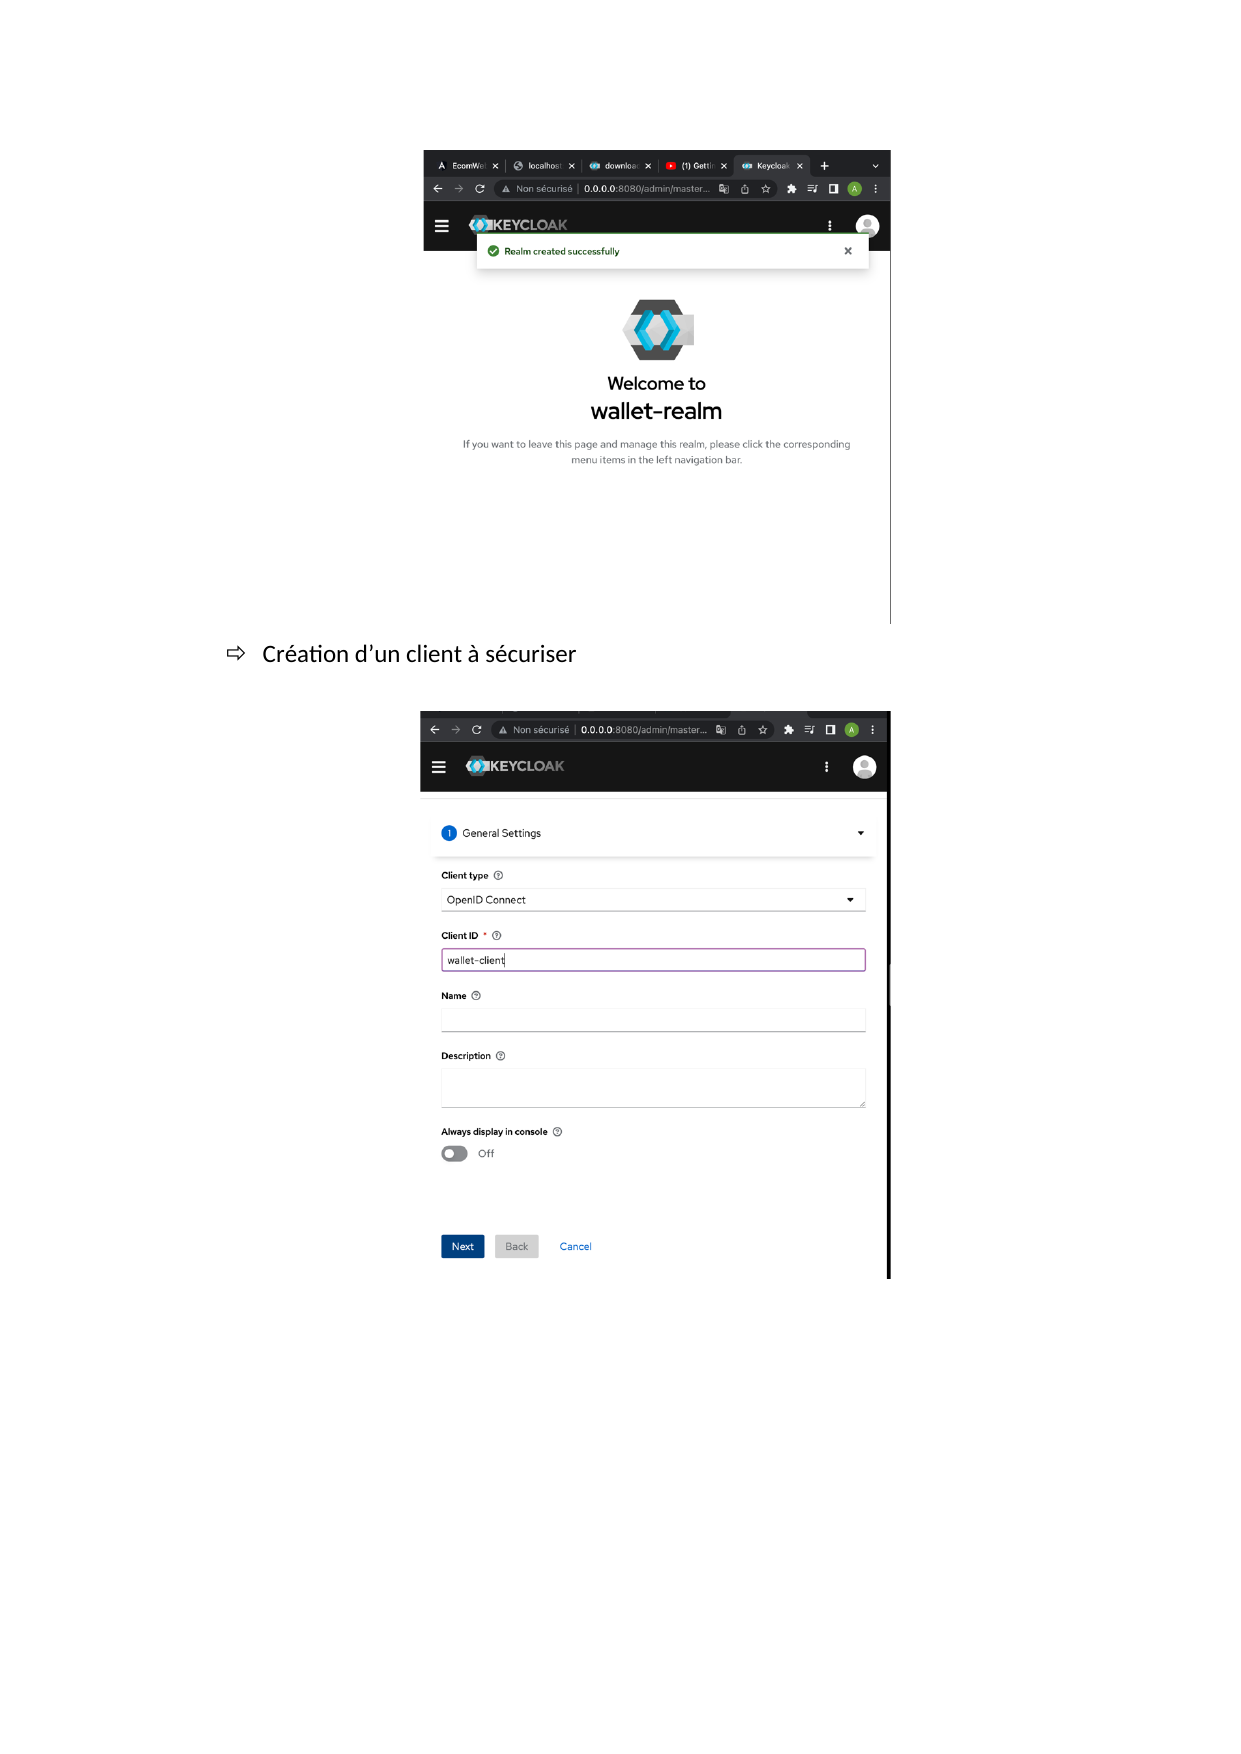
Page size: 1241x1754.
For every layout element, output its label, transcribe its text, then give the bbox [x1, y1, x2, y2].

picture [420, 711, 891, 1279]
picture [423, 150, 891, 624]
list Création d’un client à sécuriser [225, 638, 1090, 669]
